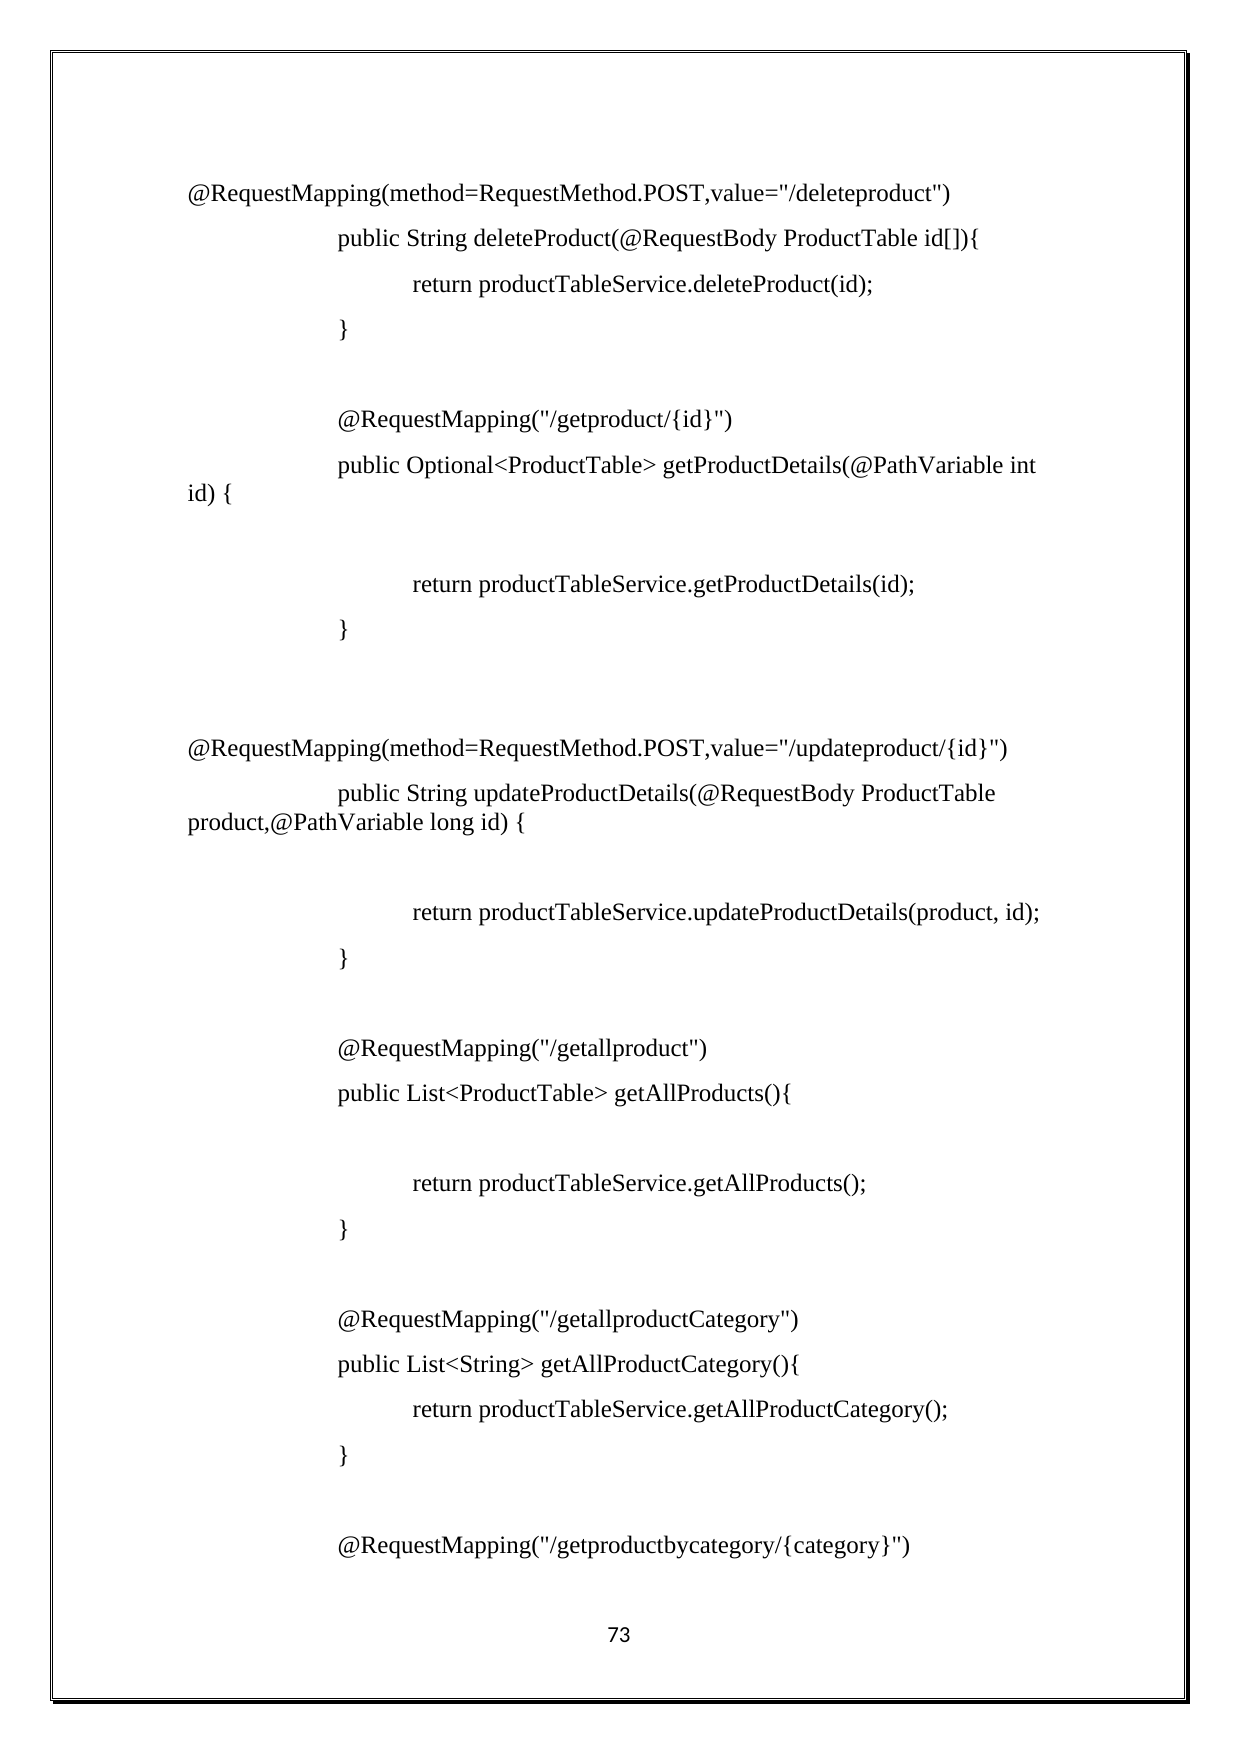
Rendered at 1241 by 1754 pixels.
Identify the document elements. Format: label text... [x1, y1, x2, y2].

text public List<ProductTable> getAllProducts(){ [187, 1078, 1049, 1107]
text } [187, 1214, 1049, 1242]
text return productTableService.getAllProductCategory(); [187, 1394, 1049, 1423]
text public Optional<ProductTable> getProductDetails(@PathVariable int id) { [187, 450, 1049, 507]
text @RequestMapping("/getproductbycategory/{category}") [187, 1530, 1049, 1559]
text return productTableService.updateProductDetails(product, id); [187, 897, 1049, 926]
text @RequestMapping(method=RequestMethod.POST,value="/updateproduct/{id}") [187, 705, 1049, 762]
text public List<String> getAllProductCategory(){ [187, 1349, 1049, 1378]
text return productTableService.deleteProduct(id); [187, 269, 1049, 298]
text } [187, 943, 1049, 971]
text } [187, 314, 1049, 343]
text return productTableService.getProductDetails(id); [187, 569, 1049, 597]
text public String deleteProduct(@RequestBody ProductTable id[]){ [187, 223, 1049, 252]
text public String updateProductDetails(@RequestBody ProductTable product,@PathVariable long id) { [187, 778, 1049, 836]
text @RequestMapping(method=RequestMethod.POST,value="/deleteproduct") [187, 150, 1049, 207]
text } [187, 614, 1049, 643]
text @RequestMapping("/getallproductCategory") [187, 1304, 1049, 1332]
text @RequestMapping("/getallproduct") [187, 1033, 1049, 1061]
text return productTableService.getAllProducts(); [187, 1168, 1049, 1197]
text } [187, 1440, 1049, 1469]
text @RequestMapping("/getproduct/{id}") [187, 404, 1049, 433]
